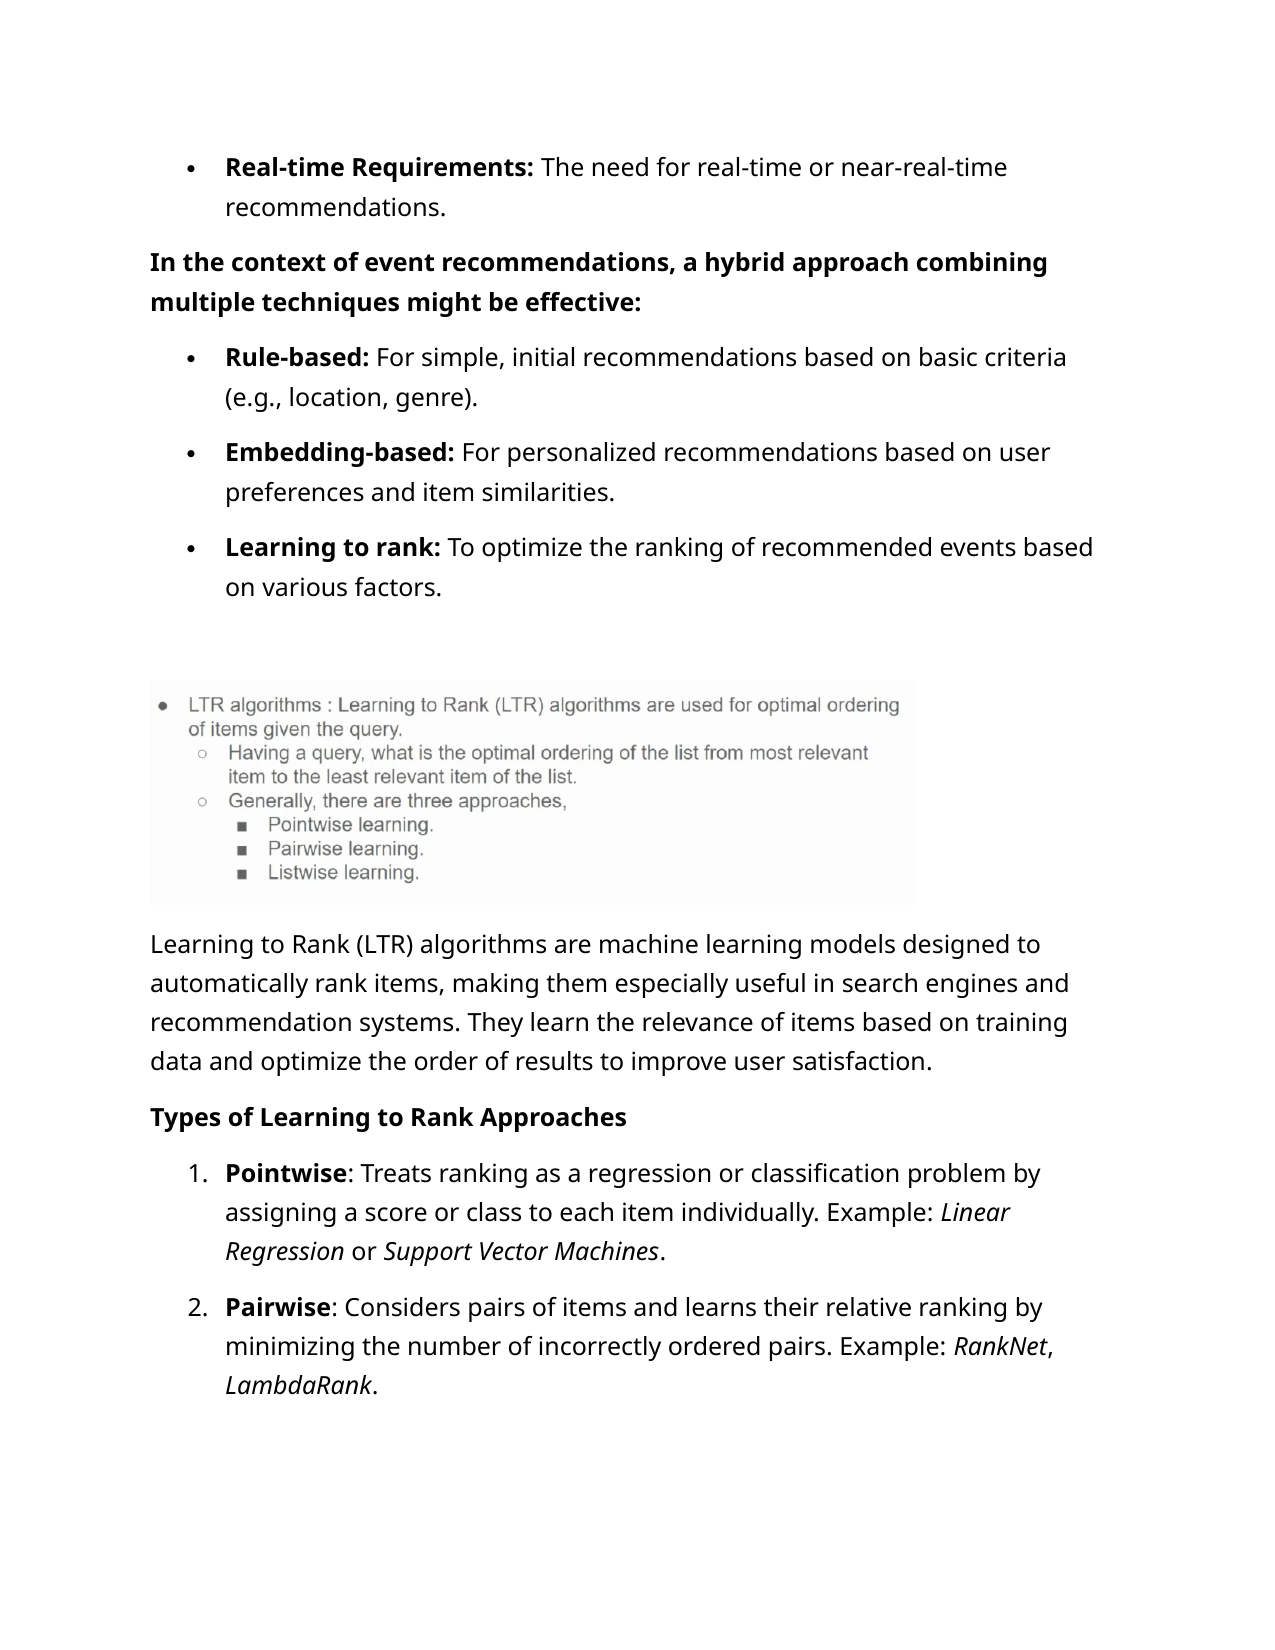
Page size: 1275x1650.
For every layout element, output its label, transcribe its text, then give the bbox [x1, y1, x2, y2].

list Pointwise: Treats ranking as a regression or classification problem by assigning a score or class to each item individually. Example: Linear Regression or Support Vector Machines. [187, 1155, 1125, 1268]
text In the context of event recommendations, a hybrid approach combining multiple techniques might be effective: [150, 245, 1125, 318]
list Embedding-based: For personalized recommendations based on user preferences and item similarities. [187, 435, 1125, 508]
list Learning to rank: To optimize the ranking of recommended events based on various factors. [187, 530, 1125, 603]
list Rule-based: For simple, initial recommendations based on basic criteria (e.g., location, genre). [187, 340, 1125, 413]
text Types of Learning to Rank Approaches [150, 1099, 1125, 1134]
list Pairwise: Considers pairs of items and learns their relative ranking by minimizing the number of incorrectly ordered pairs. Example: RankNet, LambdaRank. [187, 1289, 1125, 1402]
text Learning to Rank (LTR) algorithms are machine learning models designed to automatically rank items, making them especially useful in search engines and recommendation systems. They learn the relevance of items based on training data and optimize the order of results to improve user satisfaction. [150, 926, 1125, 1078]
picture [150, 680, 916, 905]
list Real-time Requirements: The need for real-time or near-real-time recommendations. [187, 150, 1125, 223]
